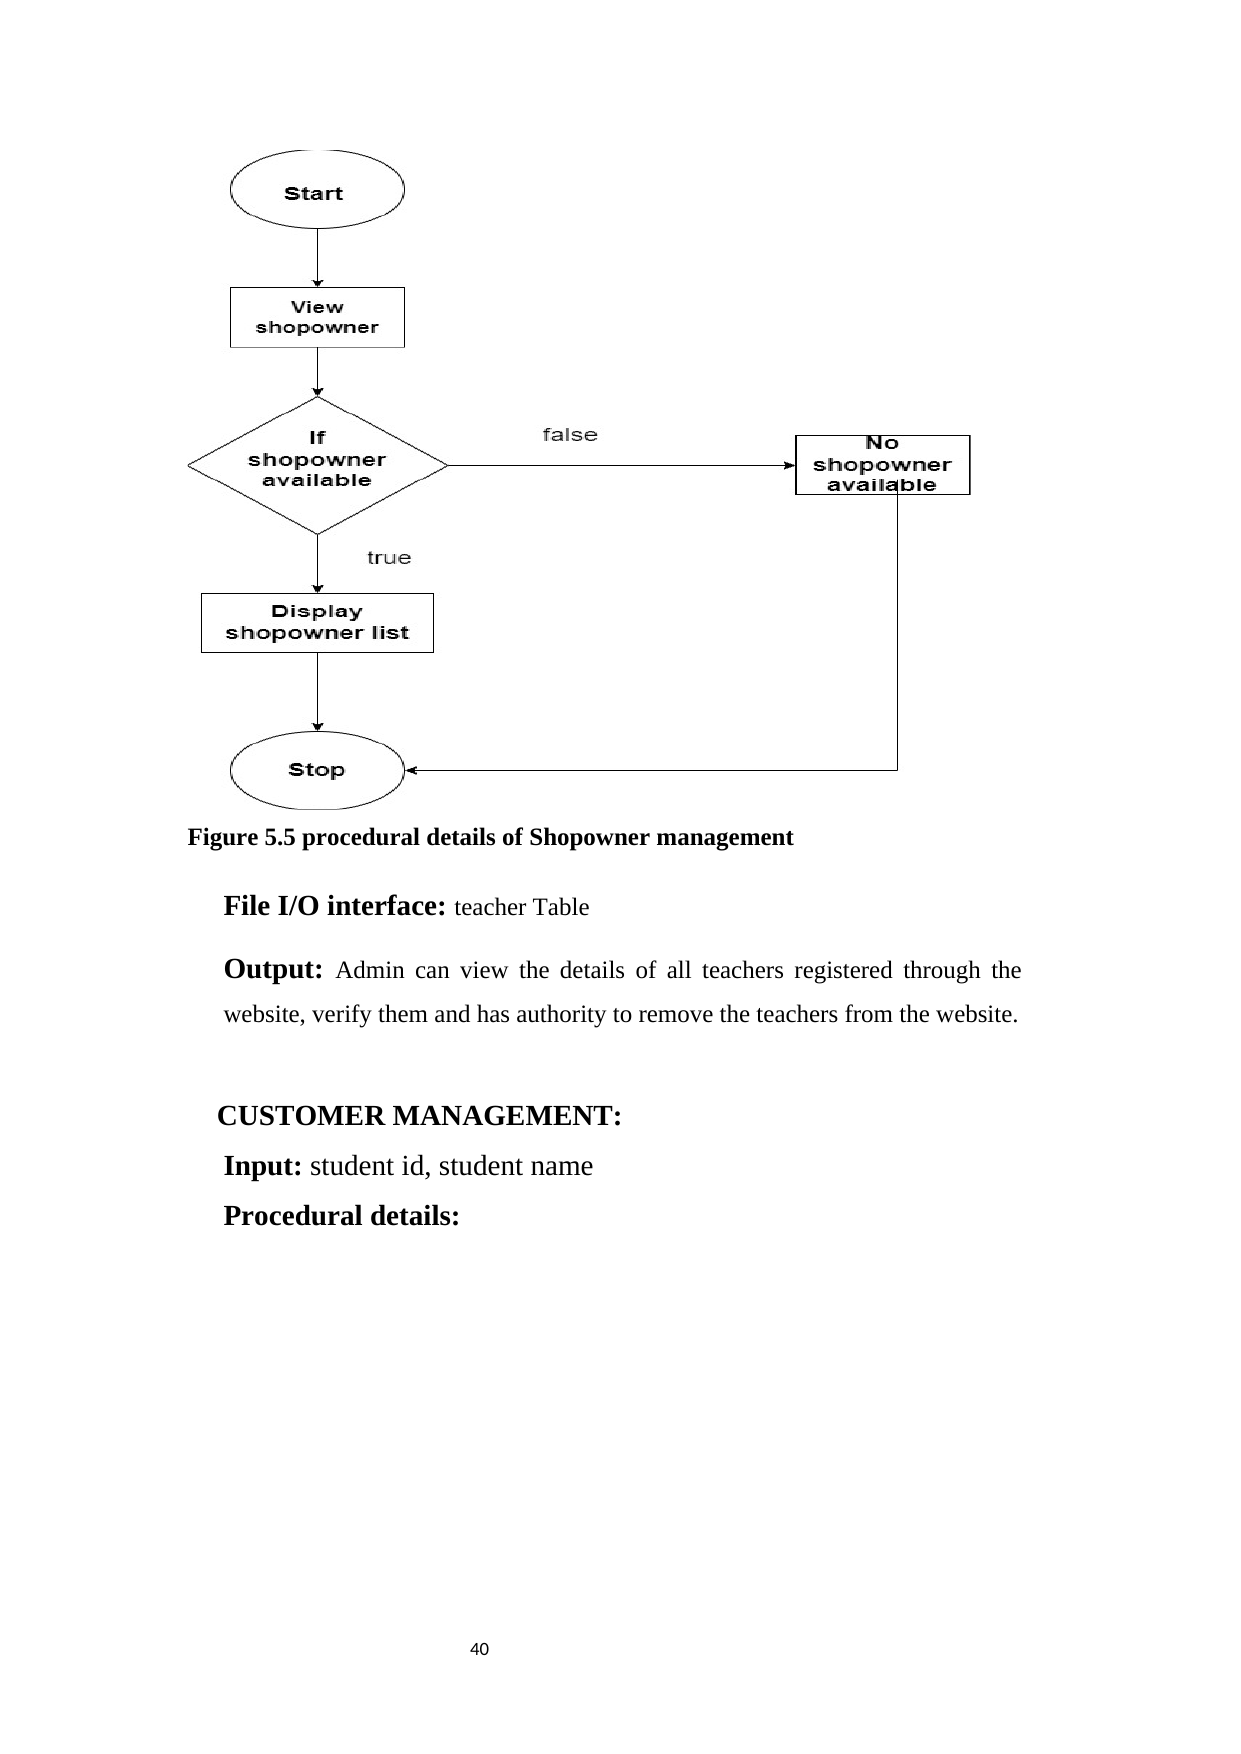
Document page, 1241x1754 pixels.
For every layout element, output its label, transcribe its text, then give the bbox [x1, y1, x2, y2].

list Output: Admin can view the details of all teachers registered through the website, verify them and has authority to remove the teachers from the website. [223, 951, 1023, 1028]
list Procedural details: [223, 1198, 1008, 1232]
picture [187, 150, 971, 810]
list Figure 5.5 procedural details of Shopowner management [187, 822, 1053, 851]
list CUSTOMER MANAGEMENT: [187, 1098, 1008, 1131]
list Input: student id, student name [223, 1148, 1008, 1182]
list File I/O interface: teacher Table [223, 888, 1008, 922]
